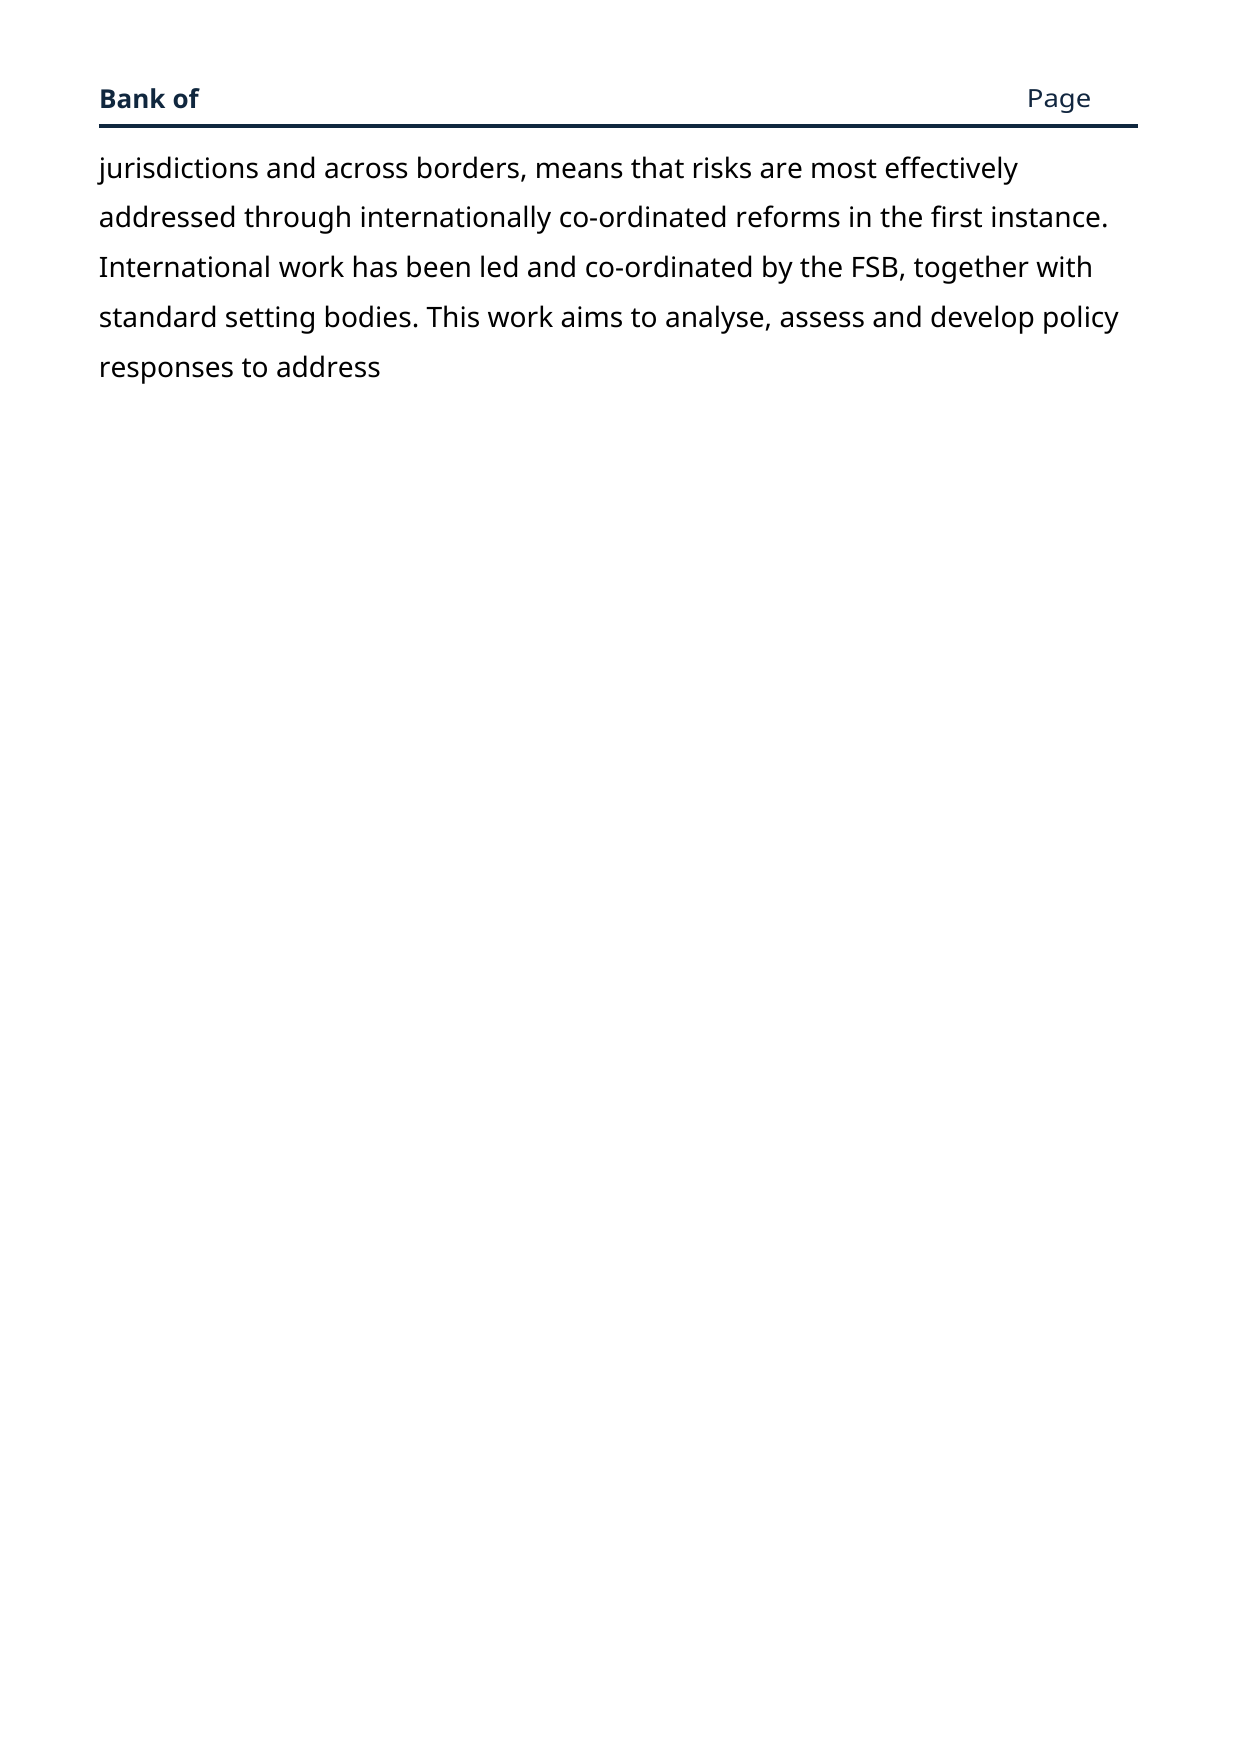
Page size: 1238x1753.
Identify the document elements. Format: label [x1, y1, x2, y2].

text [99, 148, 1131, 385]
